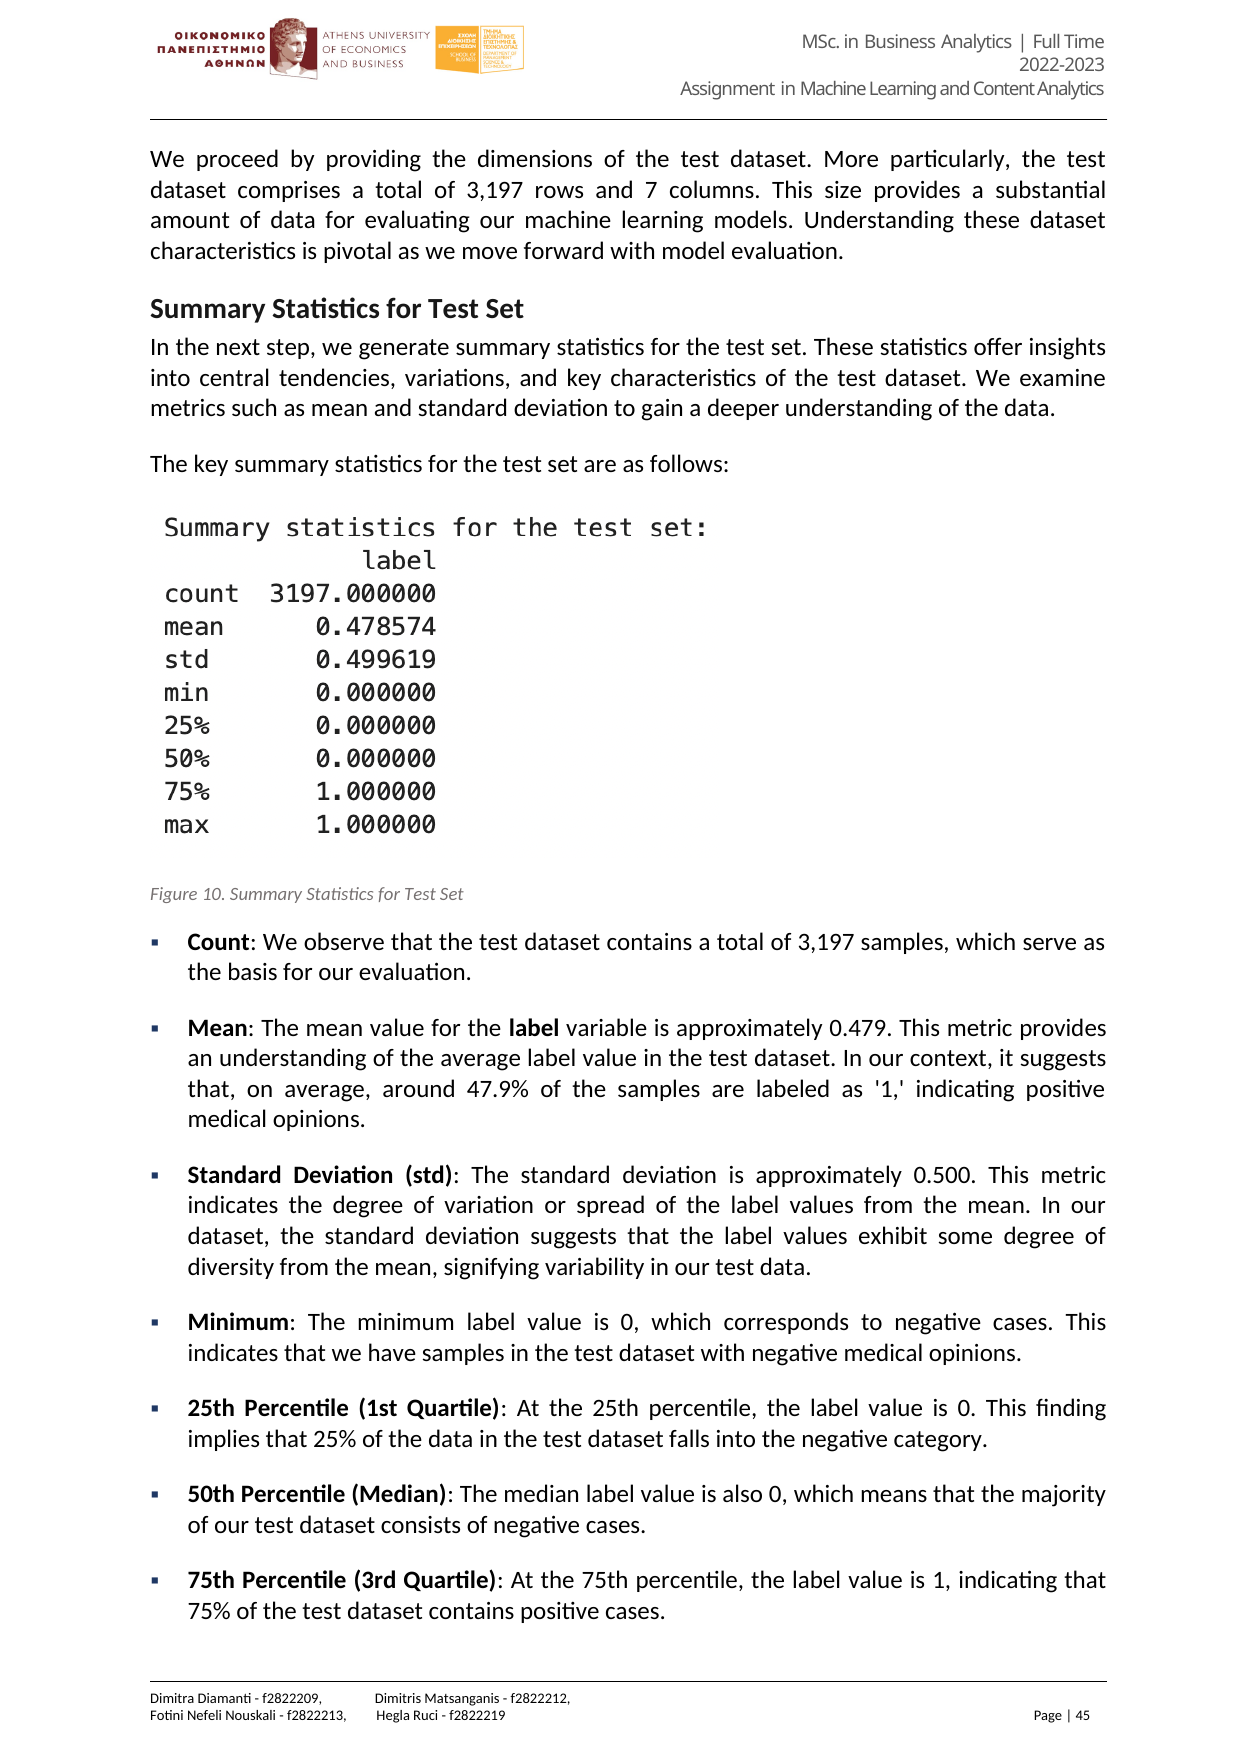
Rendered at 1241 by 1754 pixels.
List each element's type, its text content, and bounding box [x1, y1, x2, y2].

picture [151, 17, 526, 82]
list 50th Percentile (Median): The median label value is also 0, which means that the majority of our test dataset consists of negative cases. [150, 1478, 1107, 1539]
list 75th Percentile (3rd Quartile): At the 75th percentile, the label value is 1, indicating that 75% of the test dataset contains positive cases. [150, 1564, 1107, 1625]
list 25th Percentile (1st Quartile): At the 25th percentile, the label value is 0. This finding implies that 25% of the data in the test dataset falls into the negative category. [150, 1392, 1107, 1453]
list Standard Deviation (std): The standard deviation is approximately 0.500. This metric indicates the degree of variation or spread of the label values from the mean. In our dataset, the standard deviation suggests that the label values exhibit some degree of diversity from the mean, signifying variability in our test data. [150, 1159, 1107, 1281]
text In the next step, we generate summary statistics for the test set. These statistics offer insights into central tendencies, variations, and key characteristics of the test dataset. We examine metrics such as mean and standard deviation to gain a deeper understanding of the data. [150, 331, 1107, 423]
text The key summary statistics for the test set are as follows: [150, 448, 1107, 478]
text Figure 10. Summary Statistics for Test Set [150, 882, 1107, 905]
list Mean: The mean value for the label variable is approximately 0.479. This metric provides an understanding of the average label value in the test dataset. In our context, it suggests that, on average, around 47.9% of the samples are labeled as '1,' indicating positive medical opinions. [150, 1012, 1107, 1134]
picture [150, 503, 721, 858]
list Minimum: The minimum label value is 0, which corresponds to negative cases. This indicates that we have samples in the test dataset with negative medical opinions. [150, 1306, 1107, 1367]
list Count: We observe that the test dataset contains a total of 3,197 samples, which serve as the basis for our evaluation. [150, 926, 1107, 987]
subtitle Summary Statistics for Test Set [150, 290, 1107, 326]
text We proceed by providing the dimensions of the test dataset. More particularly, the test dataset comprises a total of 3,197 rows and 7 columns. This size provides a substantial amount of data for evaluating our machine learning models. Understanding these dataset characteristics is pivotal as we move forward with model evaluation. [150, 143, 1107, 265]
